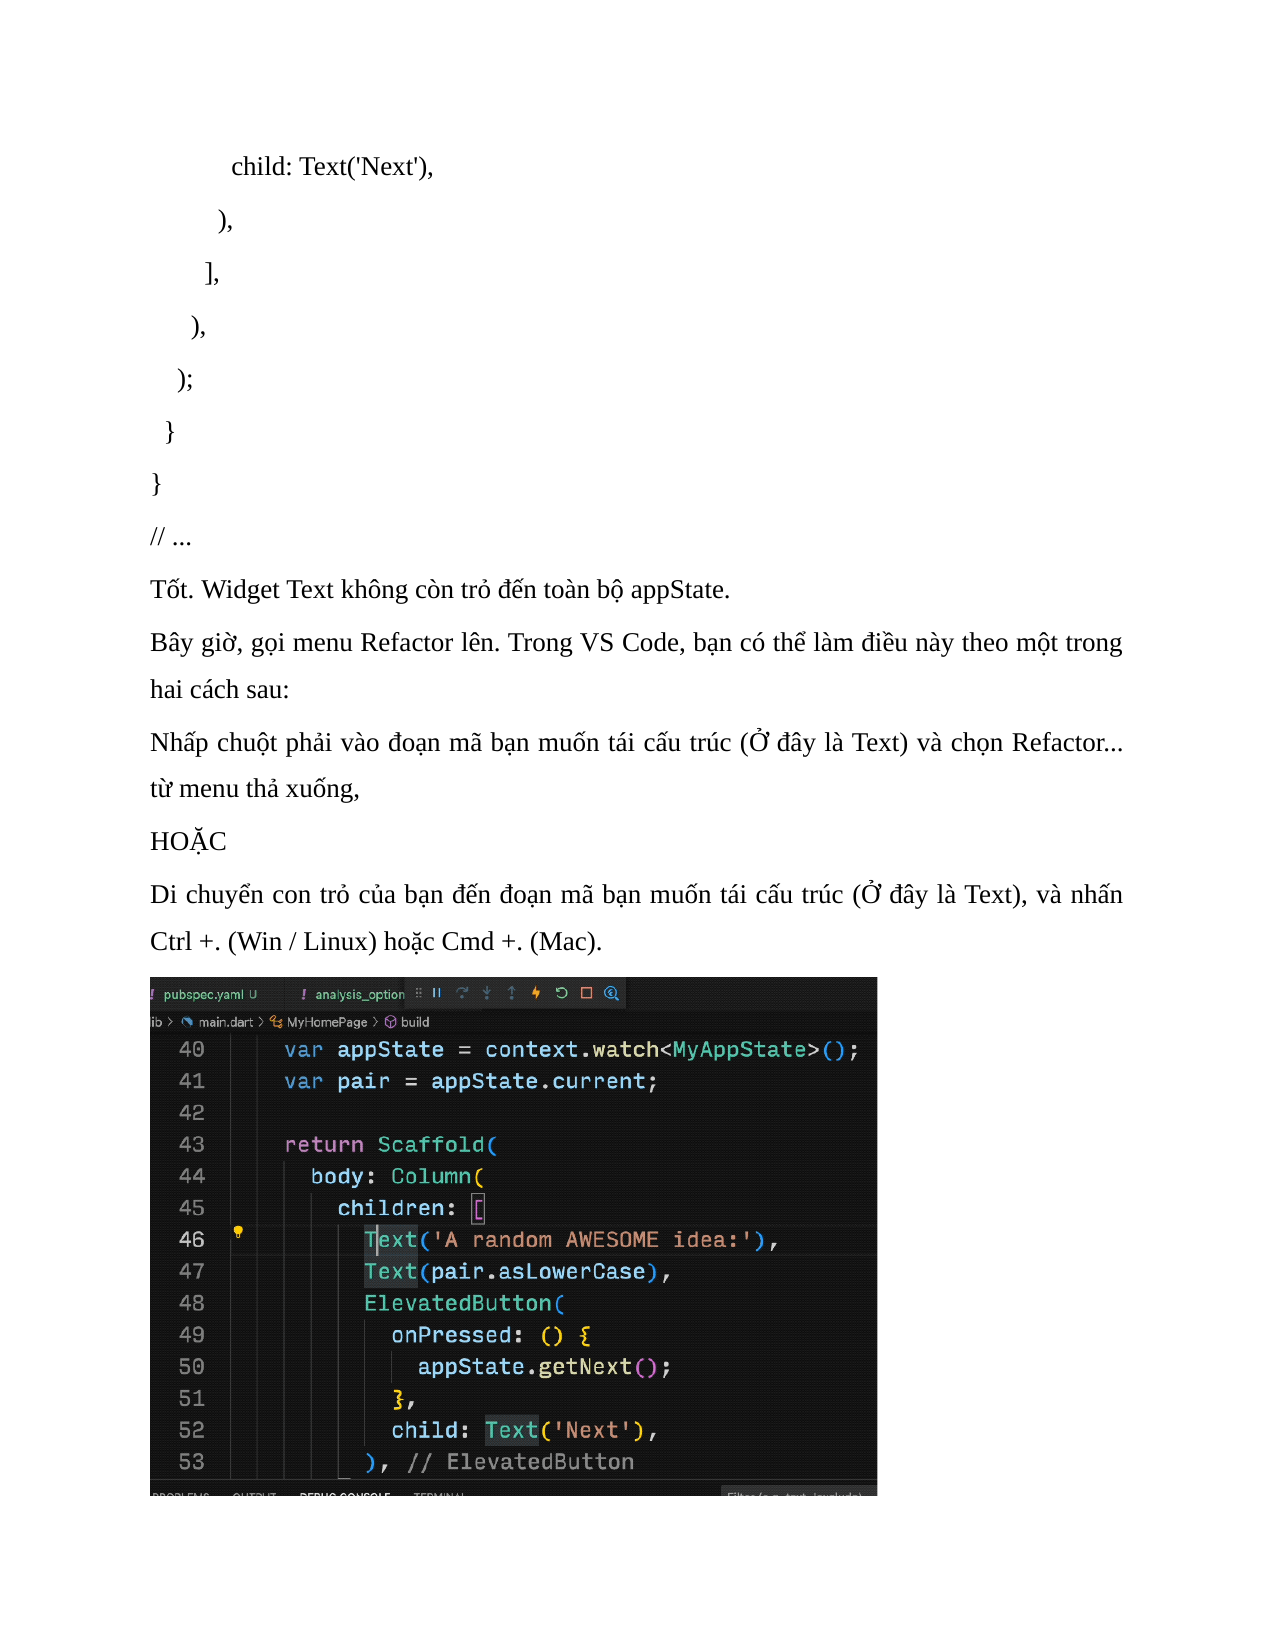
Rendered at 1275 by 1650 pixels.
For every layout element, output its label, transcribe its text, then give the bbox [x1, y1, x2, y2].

text Bây giờ, gọi menu Refactor lên. Trong VS Code, bạn có thể làm điều này theo một trong hai cách sau: [150, 626, 1125, 704]
text ); [150, 362, 1125, 393]
text Tốt. Widget Text không còn trỏ đến toàn bộ appState. [150, 573, 1125, 604]
text ), [150, 309, 1125, 340]
picture [150, 977, 878, 1496]
text } [150, 414, 1125, 446]
text } [150, 467, 1125, 499]
text Di chuyển con trỏ của bạn đến đoạn mã bạn muốn tái cấu trúc (Ở đây là Text), và nhấn Ctrl +. (Win / Linux) hoặc Cmd +. (Mac). [150, 878, 1125, 956]
text child: Text('Next'), [150, 150, 1125, 181]
text Nhấp chuột phải vào đoạn mã bạn muốn tái cấu trúc (Ở đây là Text) và chọn Refactor... từ menu thả xuống, [150, 726, 1125, 804]
text ], [150, 256, 1125, 287]
text // ... [150, 520, 1125, 552]
text ), [150, 203, 1125, 234]
text HOẶC [150, 825, 1125, 857]
